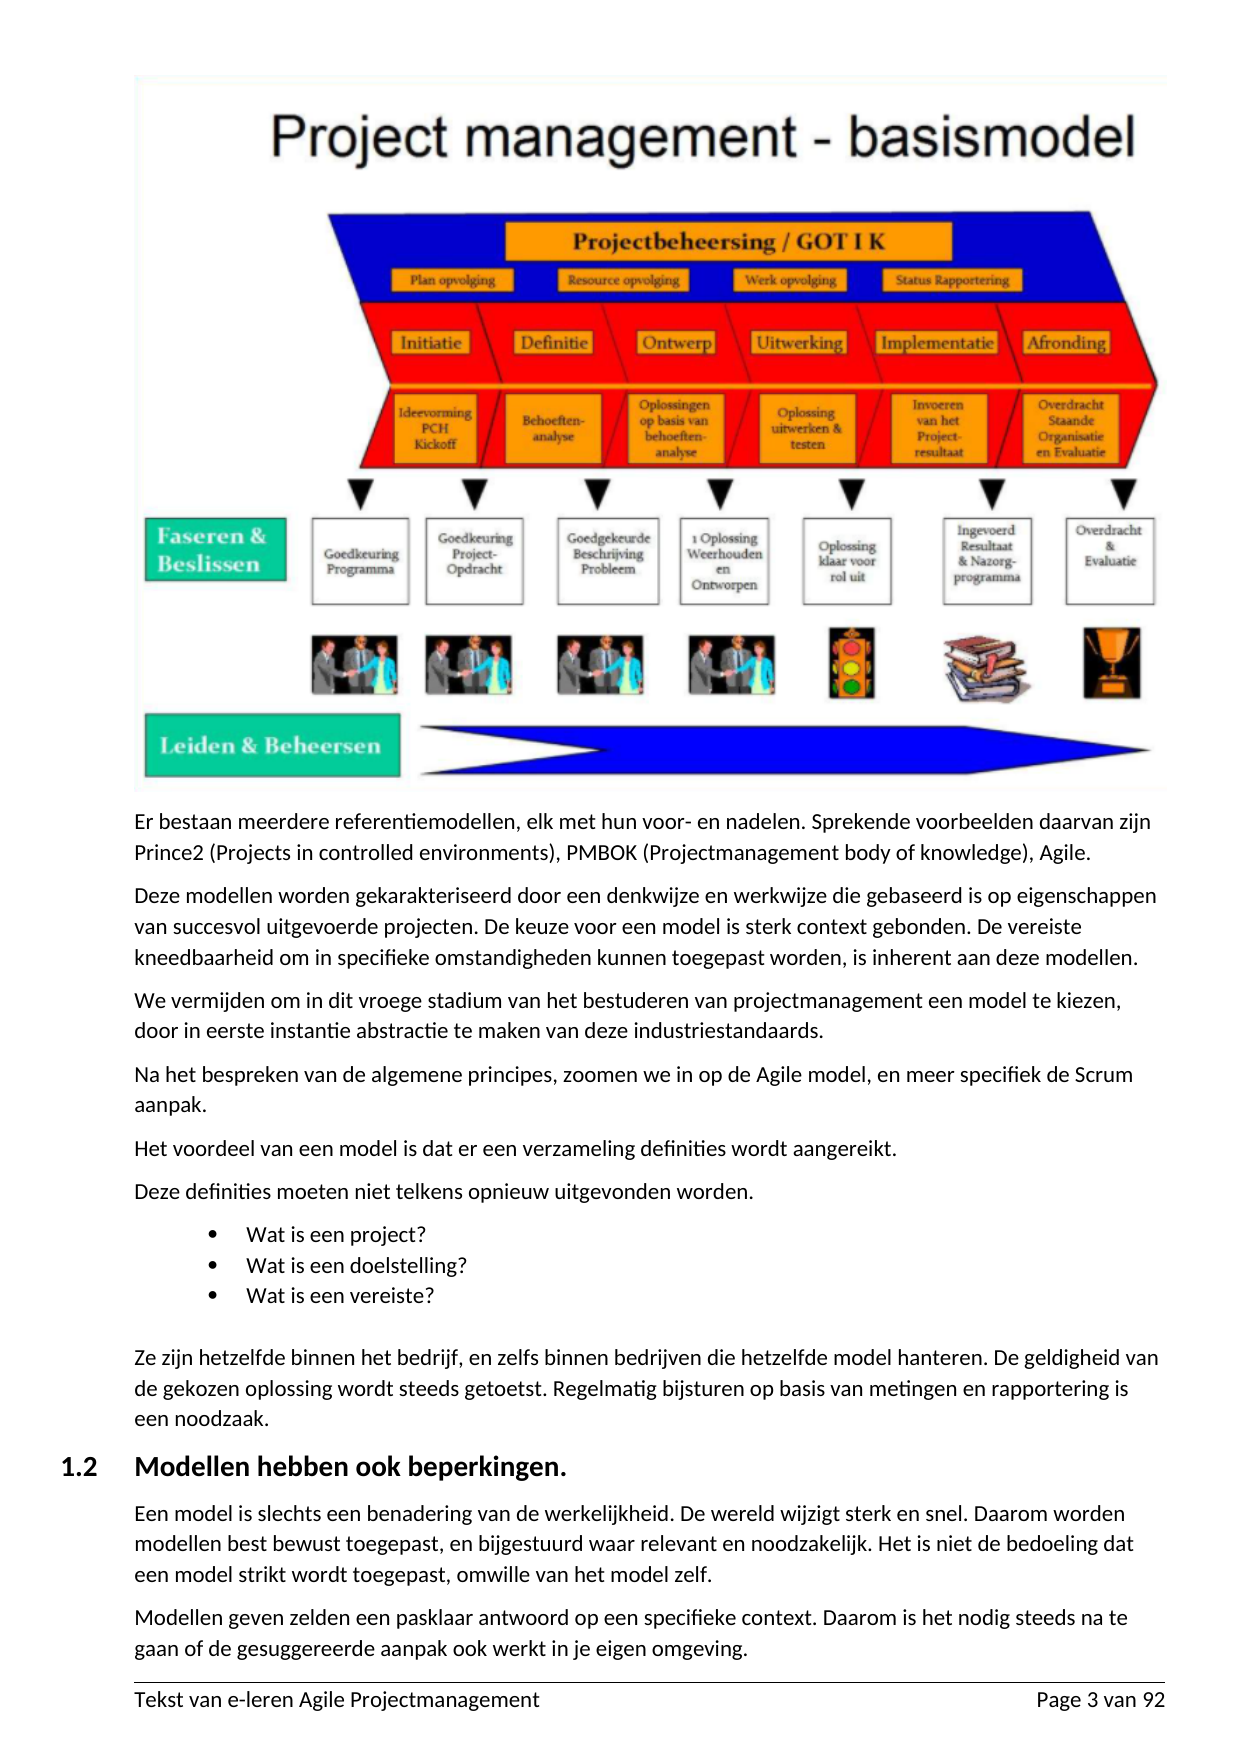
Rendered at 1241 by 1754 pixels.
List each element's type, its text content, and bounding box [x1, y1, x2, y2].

text Ze zijn hetzelfde binnen het bedrijf, en zelfs binnen bedrijven die hetzelfde model hanteren. De geldigheid van de gekozen oplossing wordt steeds getoetst. Regelmatig bijsturen op basis van metingen en rapportering is een noodzaak. [134, 1343, 1165, 1433]
text We vermijden om in dit vroege stadium van het bestuderen van projectmanagement een model te kiezen, door in eerste instantie abstractie te maken van deze industriestandaards. [134, 986, 1165, 1044]
text Een model is slechts een benadering van de werkelijkheid. De wereld wijzigt sterk en snel. Daarom worden modellen best bewust toegepast, en bijgestuurd waar relevant en noodzakelijk. Het is niet de bedoeling dat een model strikt wordt toegepast, omwille van het model zelf. [134, 1499, 1165, 1588]
text Wat is een project? [209, 1220, 1165, 1248]
subtitle Modellen hebben ook beperkingen. [60, 1448, 1165, 1483]
text Deze definities moeten niet telkens opnieuw uitgevonden worden. [134, 1177, 1165, 1205]
text Deze modellen worden gekarakteriseerd door een denkwijze en werkwijze die gebaseerd is op eigenschappen van succesvol uitgevoerde projecten. De keuze voor een model is sterk context gebonden. De vereiste kneedbaarheid om in specifieke omstandigheden kunnen toegepast worden, is inherent aan deze modellen. [134, 881, 1165, 971]
text Er bestaan meerdere referentiemodellen, elk met hun voor- en nadelen. Sprekende voorbeelden daarvan zijn Prince2 (Projects in controlled environments), PMBOK (Projectmanagement body of knowledge), Agile. [134, 807, 1165, 866]
text Het voordeel van een model is dat er een verzameling definities wordt aangereikt. [134, 1134, 1165, 1162]
text Wat is een doelstelling? [209, 1251, 1165, 1279]
text Wat is een vereiste? [209, 1282, 1165, 1310]
text Na het bespreken van de algemene principes, zoomen we in op de Agile model, en meer specifiek de Scrum aanpak. [134, 1060, 1165, 1118]
text Modellen geven zelden een pasklaar antwoord op een specifieke context. Daarom is het nodig steeds na te gaan of de gesuggereerde aanpak ook werkt in je eigen omgeving. [134, 1603, 1165, 1662]
